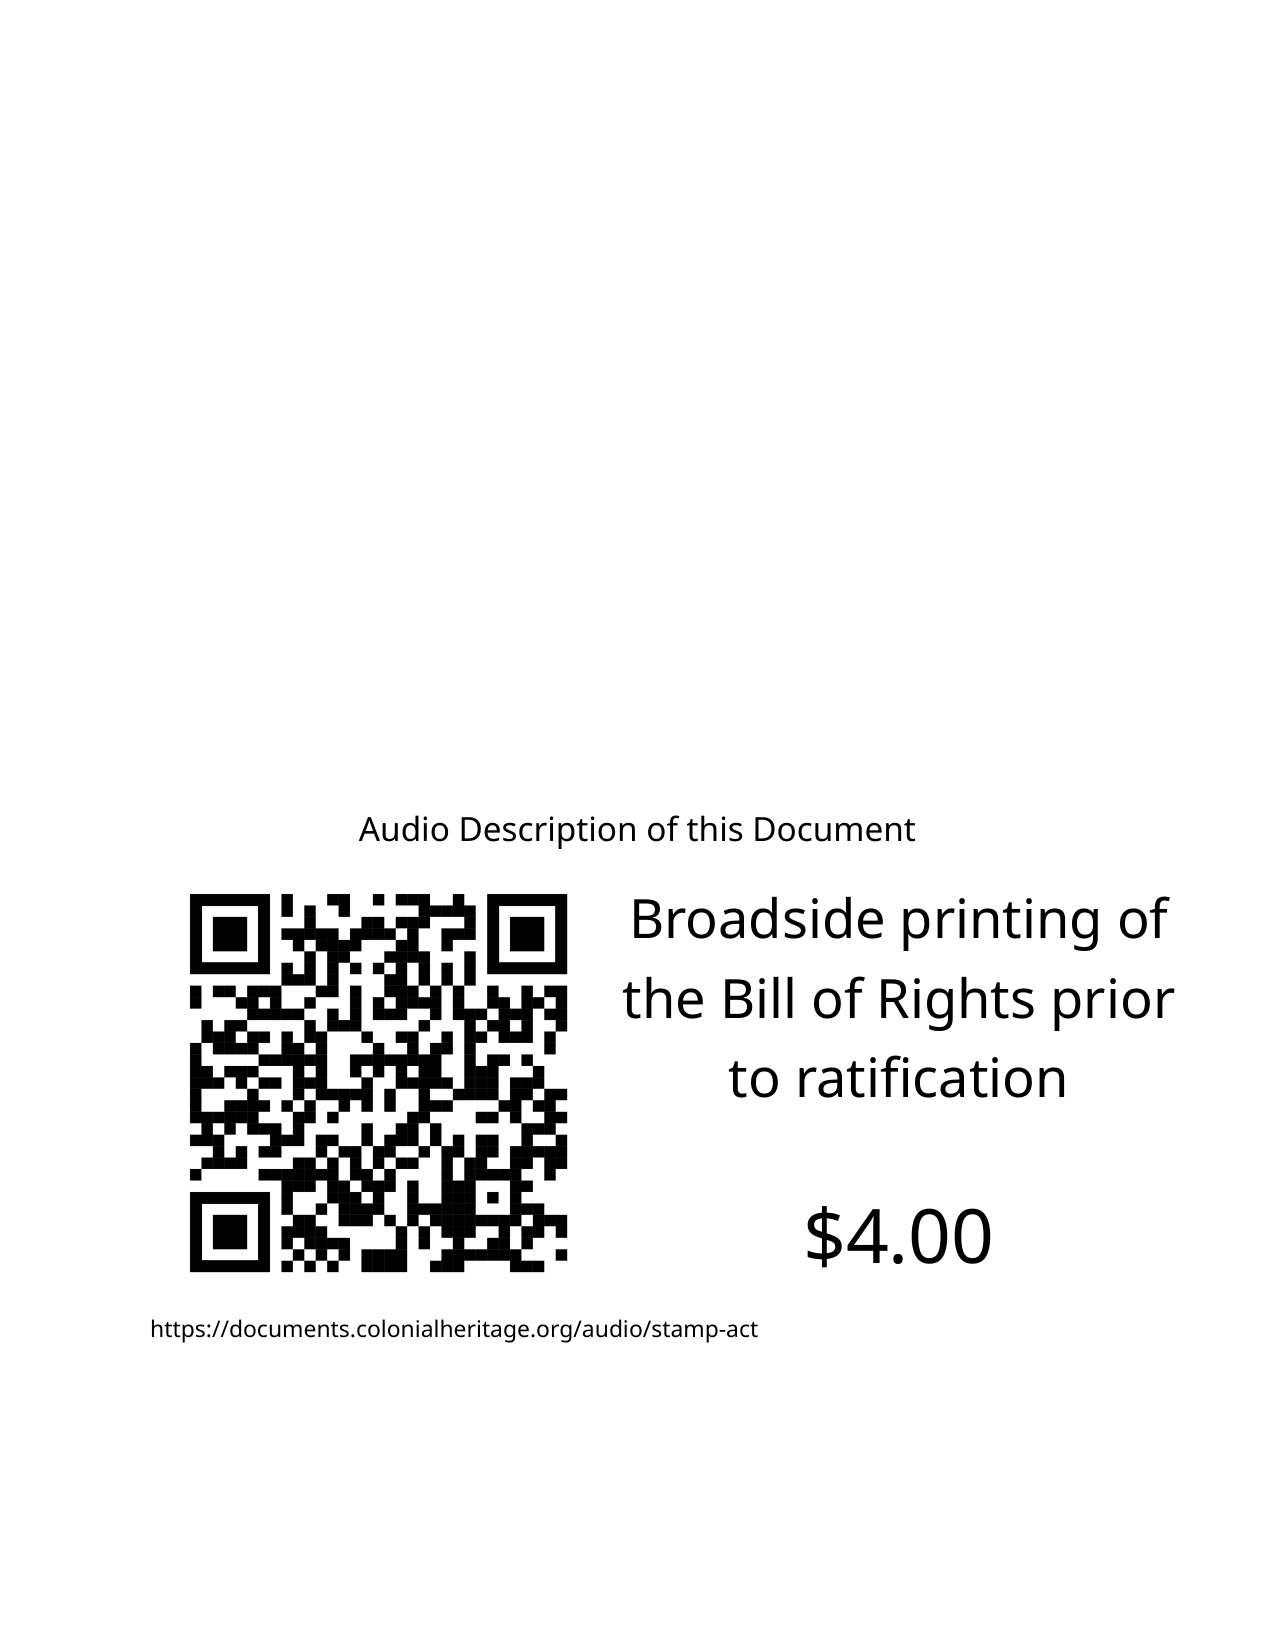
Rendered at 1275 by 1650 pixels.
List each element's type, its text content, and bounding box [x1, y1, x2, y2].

table_header [150, 872, 609, 1313]
text Audio Description of this Document [150, 806, 1125, 852]
picture [167, 871, 590, 1295]
table_header Broadside printing of the Bill of Rights prior to ratification $4.00 [609, 872, 1189, 1313]
text https://documents.colonialheritage.org/audio/stamp-act [150, 1313, 1125, 1344]
